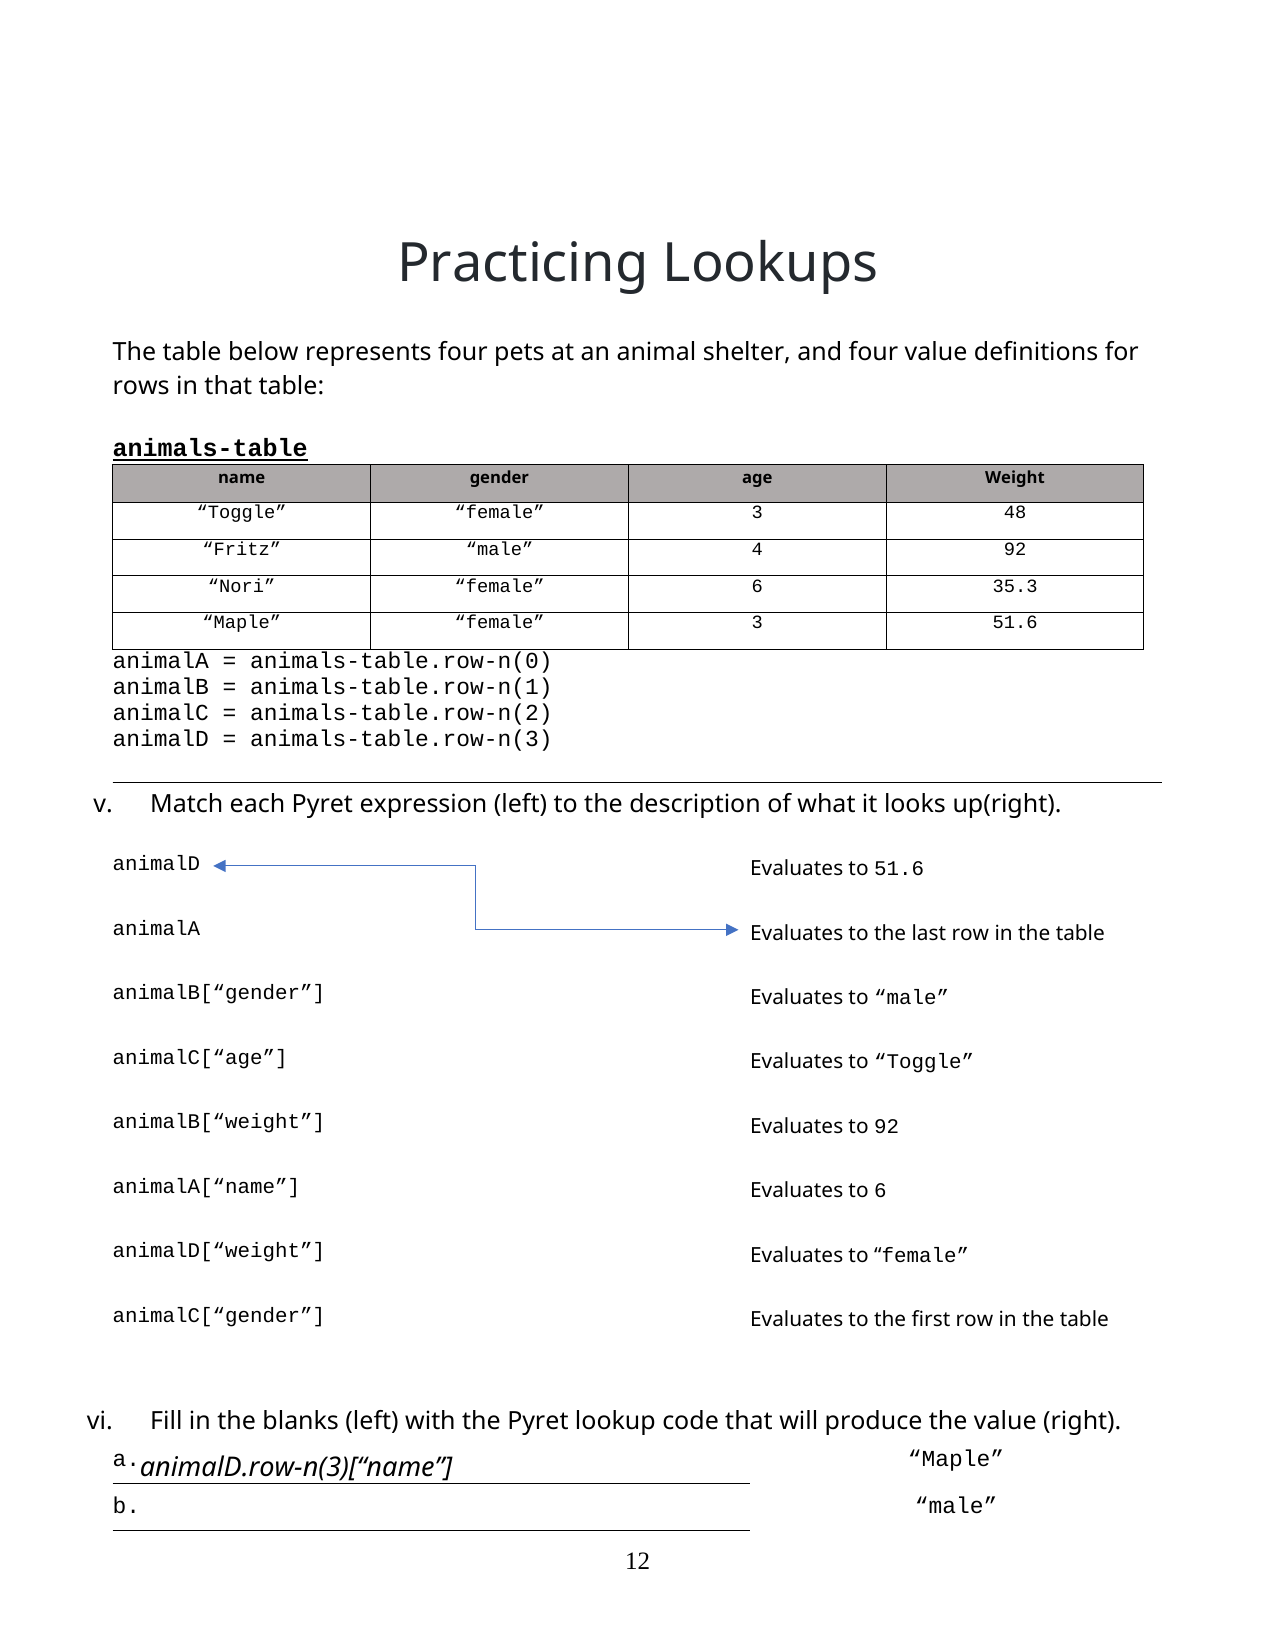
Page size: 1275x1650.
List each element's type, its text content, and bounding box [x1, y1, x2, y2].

text animalC = animals-table.row-n(2) [112, 701, 1162, 727]
text animals-table [112, 436, 1162, 464]
table_cell “Toggle” [113, 503, 370, 539]
table_cell b. [113, 1484, 750, 1530]
table_cell “male” [750, 1483, 1161, 1530]
table_cell “female” [371, 503, 628, 539]
list Match each Pyret expression (left) to the description of what it looks up(right). [112, 783, 1162, 819]
table_cell 3 [629, 503, 886, 539]
table_cell Evaluates to 6 [750, 1176, 1161, 1240]
table_cell animalA [113, 918, 750, 982]
table_header gender [371, 465, 628, 502]
table_cell “male” [371, 540, 628, 575]
table_cell 6 [629, 576, 886, 612]
table_cell animalB[“gender”] [113, 982, 750, 1047]
table_cell 48 [887, 503, 1143, 539]
table_cell “female” [371, 613, 628, 648]
table_header Weight [887, 465, 1143, 502]
subtitle Practicing Lookups [112, 223, 1162, 297]
table_cell animalB[“weight”] [113, 1111, 750, 1176]
text animalD = animals-table.row-n(3) [112, 727, 1162, 753]
table_header Evaluates to 51.6 [750, 853, 1161, 918]
text The table below represents four pets at an animal shelter, and four value definitions for rows in that table: [112, 334, 1162, 402]
table_cell Evaluates to “Toggle” [750, 1047, 1161, 1111]
text animalB = animals-table.row-n(1) [112, 676, 1162, 701]
table_cell animalA[“name”] [113, 1176, 750, 1240]
table_cell “female” [371, 576, 628, 612]
table_cell Evaluates to 92 [750, 1111, 1161, 1176]
table_cell 3 [629, 613, 886, 648]
table_cell “Maple” [113, 613, 370, 648]
table_header a. [113, 1437, 750, 1483]
table_cell animalC[“gender”] [113, 1305, 750, 1369]
table_cell 35.3 [887, 576, 1143, 612]
table_header name [113, 465, 370, 502]
table_cell Evaluates to “male” [750, 982, 1161, 1047]
table_cell 51.6 [887, 613, 1143, 648]
text animalA = animals-table.row-n(0) [112, 649, 1162, 676]
table_cell animalC[“age”] [113, 1047, 750, 1111]
table_header age [629, 465, 886, 502]
table_cell animalD[“weight”] [113, 1240, 750, 1304]
table_cell Evaluates to the last row in the table [750, 918, 1161, 982]
table_header animalD [113, 853, 750, 918]
table_cell 4 [629, 540, 886, 575]
list Fill in the blanks (left) with the Pyret lookup code that will produce the value (right). [112, 1403, 1162, 1437]
table_header “Maple” [750, 1437, 1161, 1483]
table_cell “Nori” [113, 576, 370, 612]
table_cell 92 [887, 540, 1143, 575]
table_cell Evaluates to “female” [750, 1240, 1161, 1304]
table_cell “Fritz” [113, 540, 370, 575]
table_cell Evaluates to the first row in the table [750, 1305, 1161, 1369]
